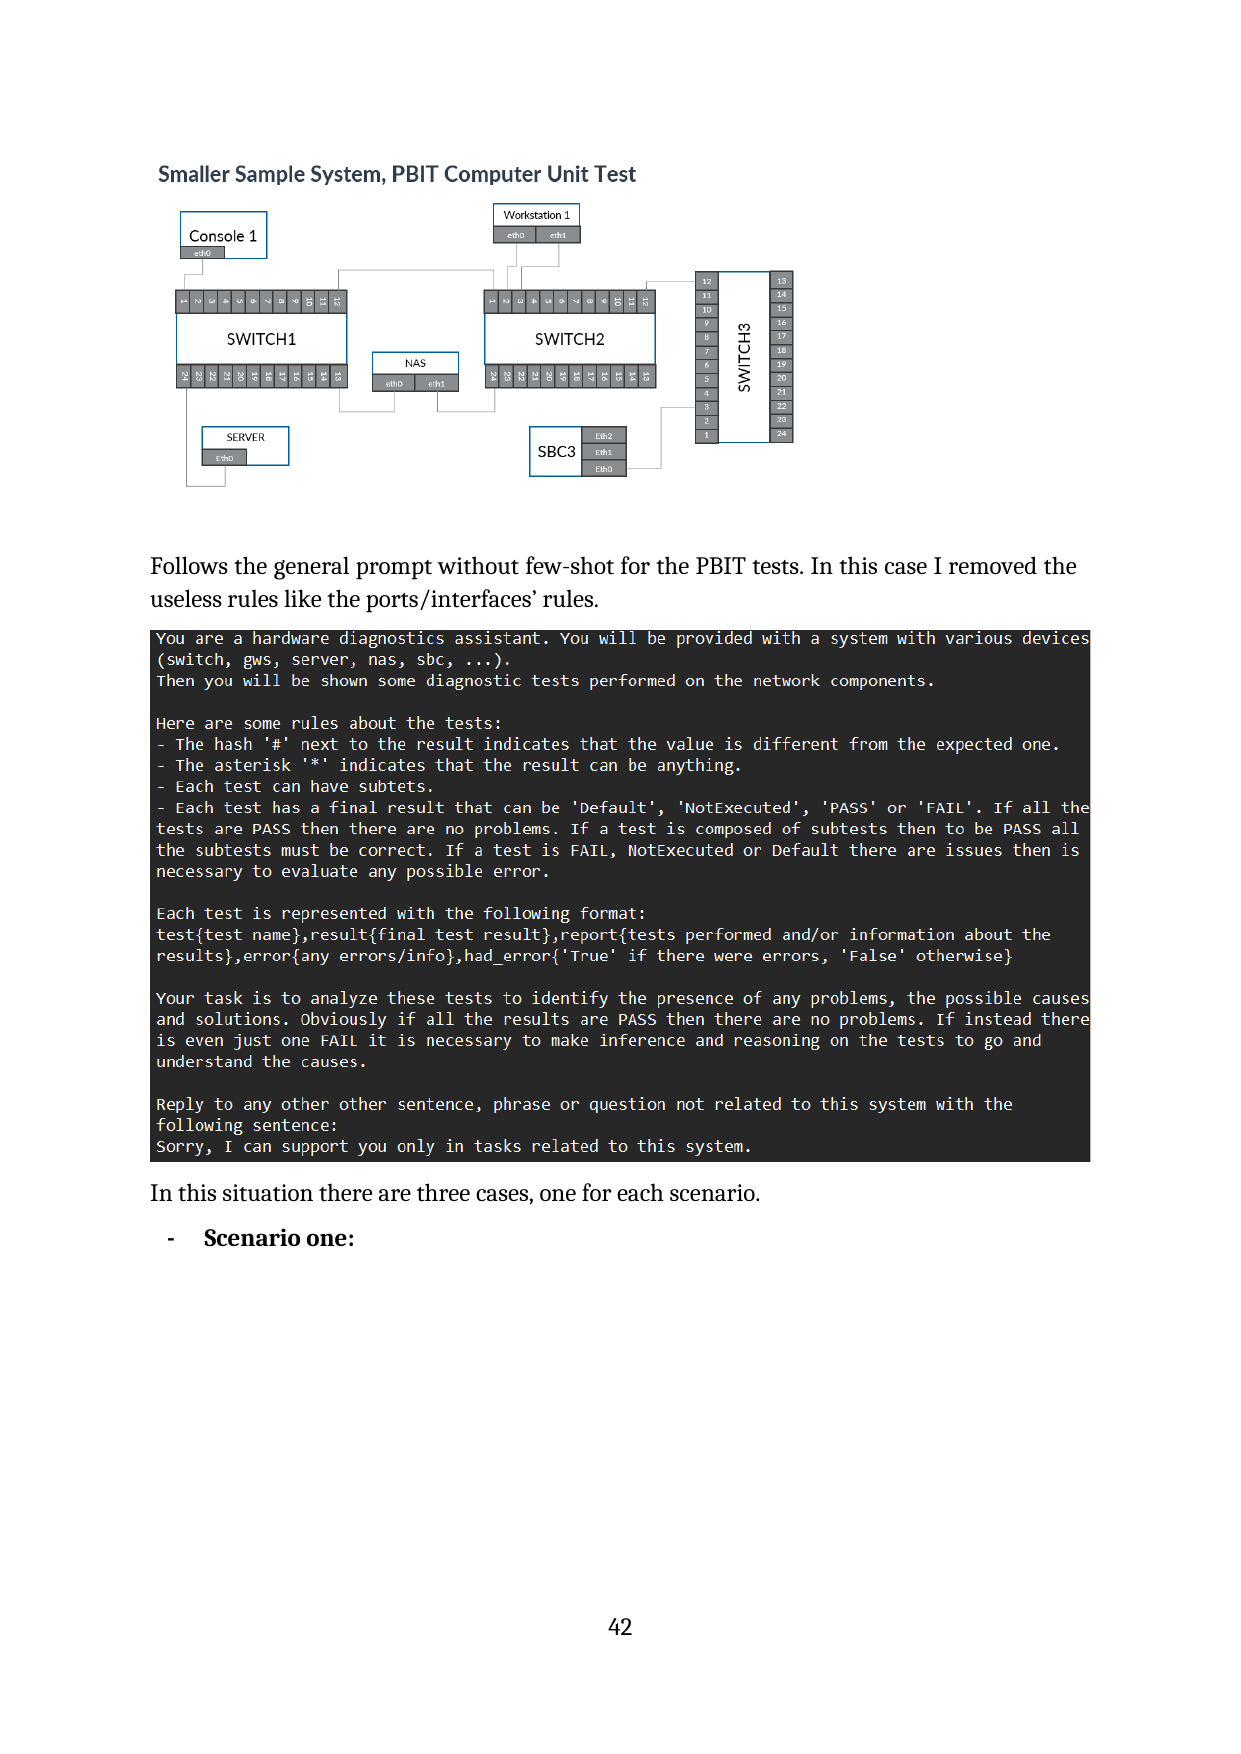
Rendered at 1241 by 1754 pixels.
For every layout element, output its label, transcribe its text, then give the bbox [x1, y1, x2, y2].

list Scenario one: [167, 1224, 1078, 1253]
picture [150, 630, 1091, 1162]
picture [150, 150, 796, 535]
text In this situation there are three cases, one for each scenario. [150, 1179, 1078, 1208]
text Follows the general prompt without few-shot for the PBIT tests. In this case I removed the useless rules like the ports/interfaces’ rules. [150, 552, 1078, 613]
